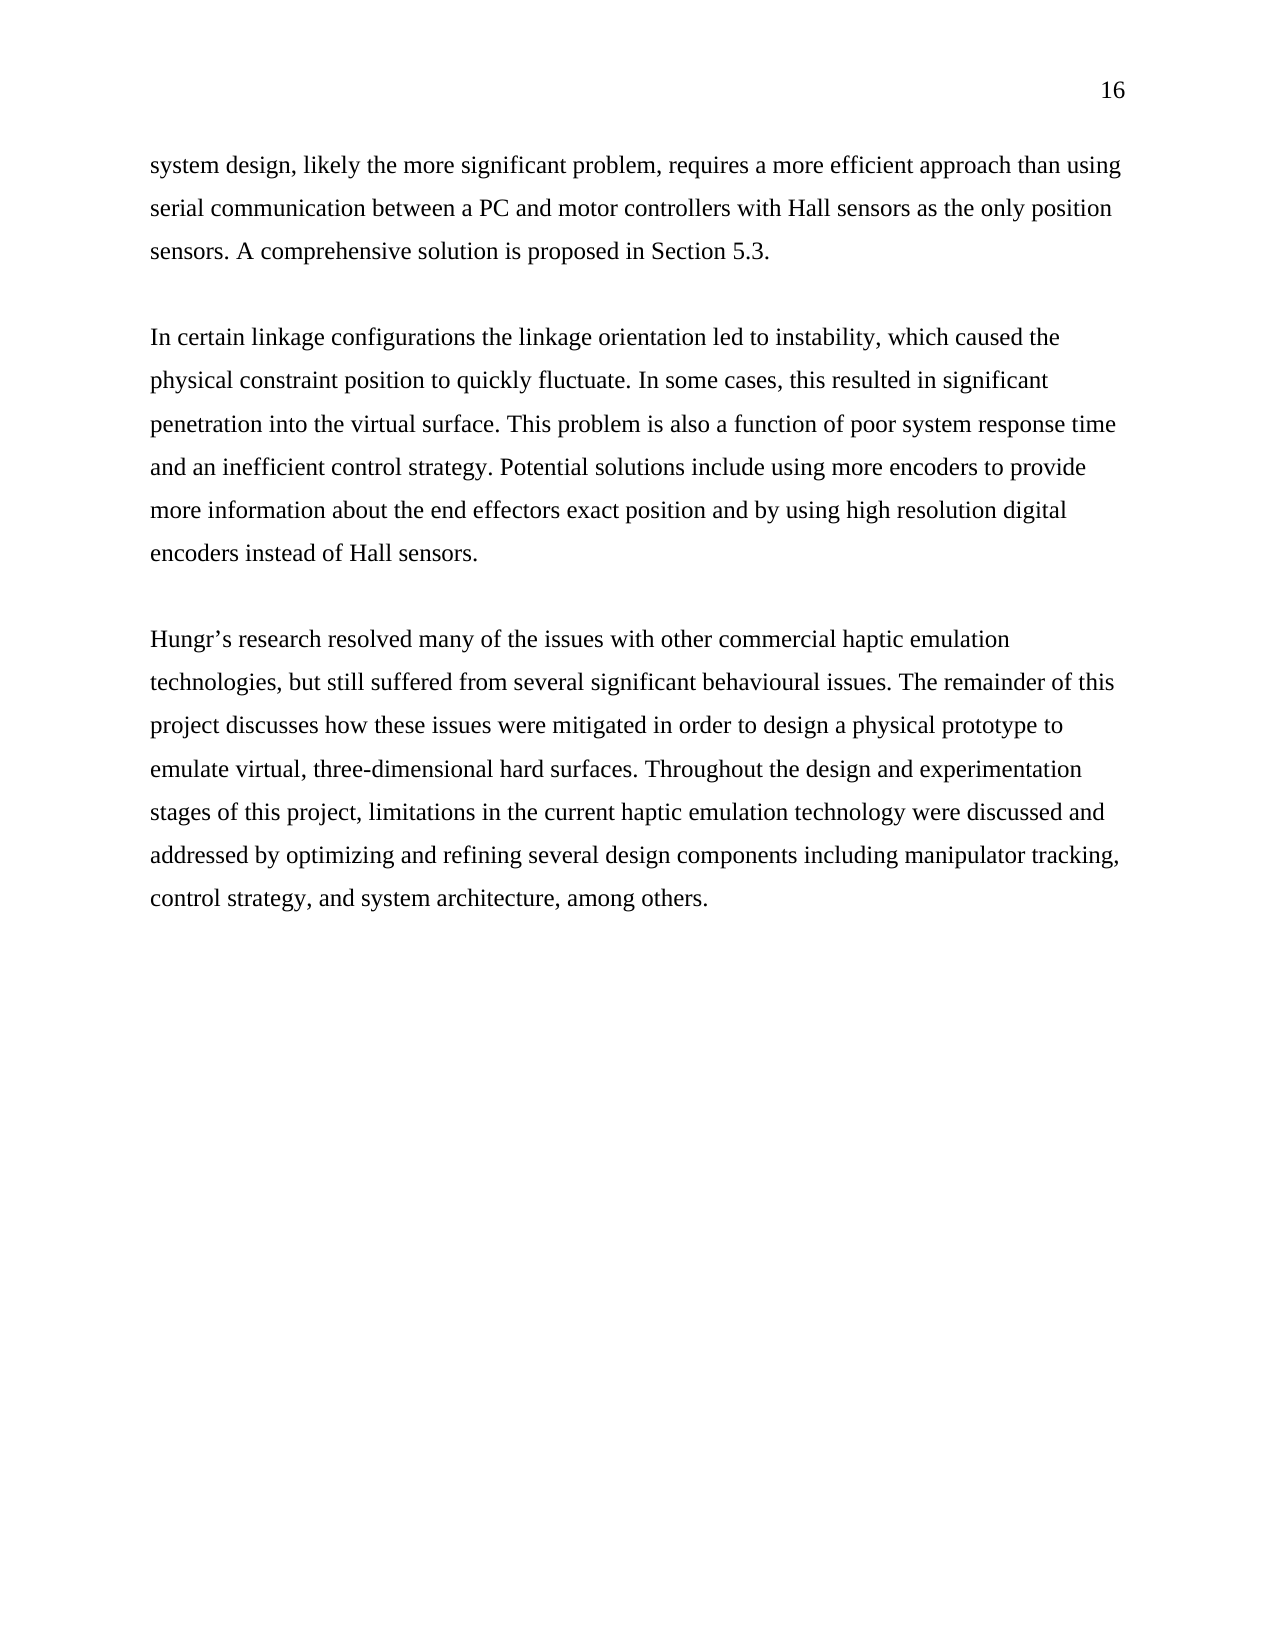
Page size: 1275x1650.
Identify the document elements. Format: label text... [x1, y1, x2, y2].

text Hungr’s research resolved many of the issues with other commercial haptic emulation technologies, but still suffered from several significant behavioural issues. The remainder of this project discusses how these issues were mitigated in order to design a physical prototype to emulate virtual, three-dimensional hard surfaces. Throughout the design and experimentation stages of this project, limitations in the current haptic emulation technology were discussed and addressed by optimizing and refining several design components including manipulator tracking, control strategy, and system architecture, among others. [150, 624, 1125, 912]
text In certain linkage configurations the linkage orientation led to instability, which caused the physical constraint position to quickly fluctuate. In some cases, this resulted in significant penetration into the virtual surface. This problem is also a function of poor system response time and an inefficient control strategy. Potential solutions include using more encoders to provide more information about the end effectors exact position and by using high resolution digital encoders instead of Hall sensors. [150, 322, 1125, 567]
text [150, 150, 1125, 265]
